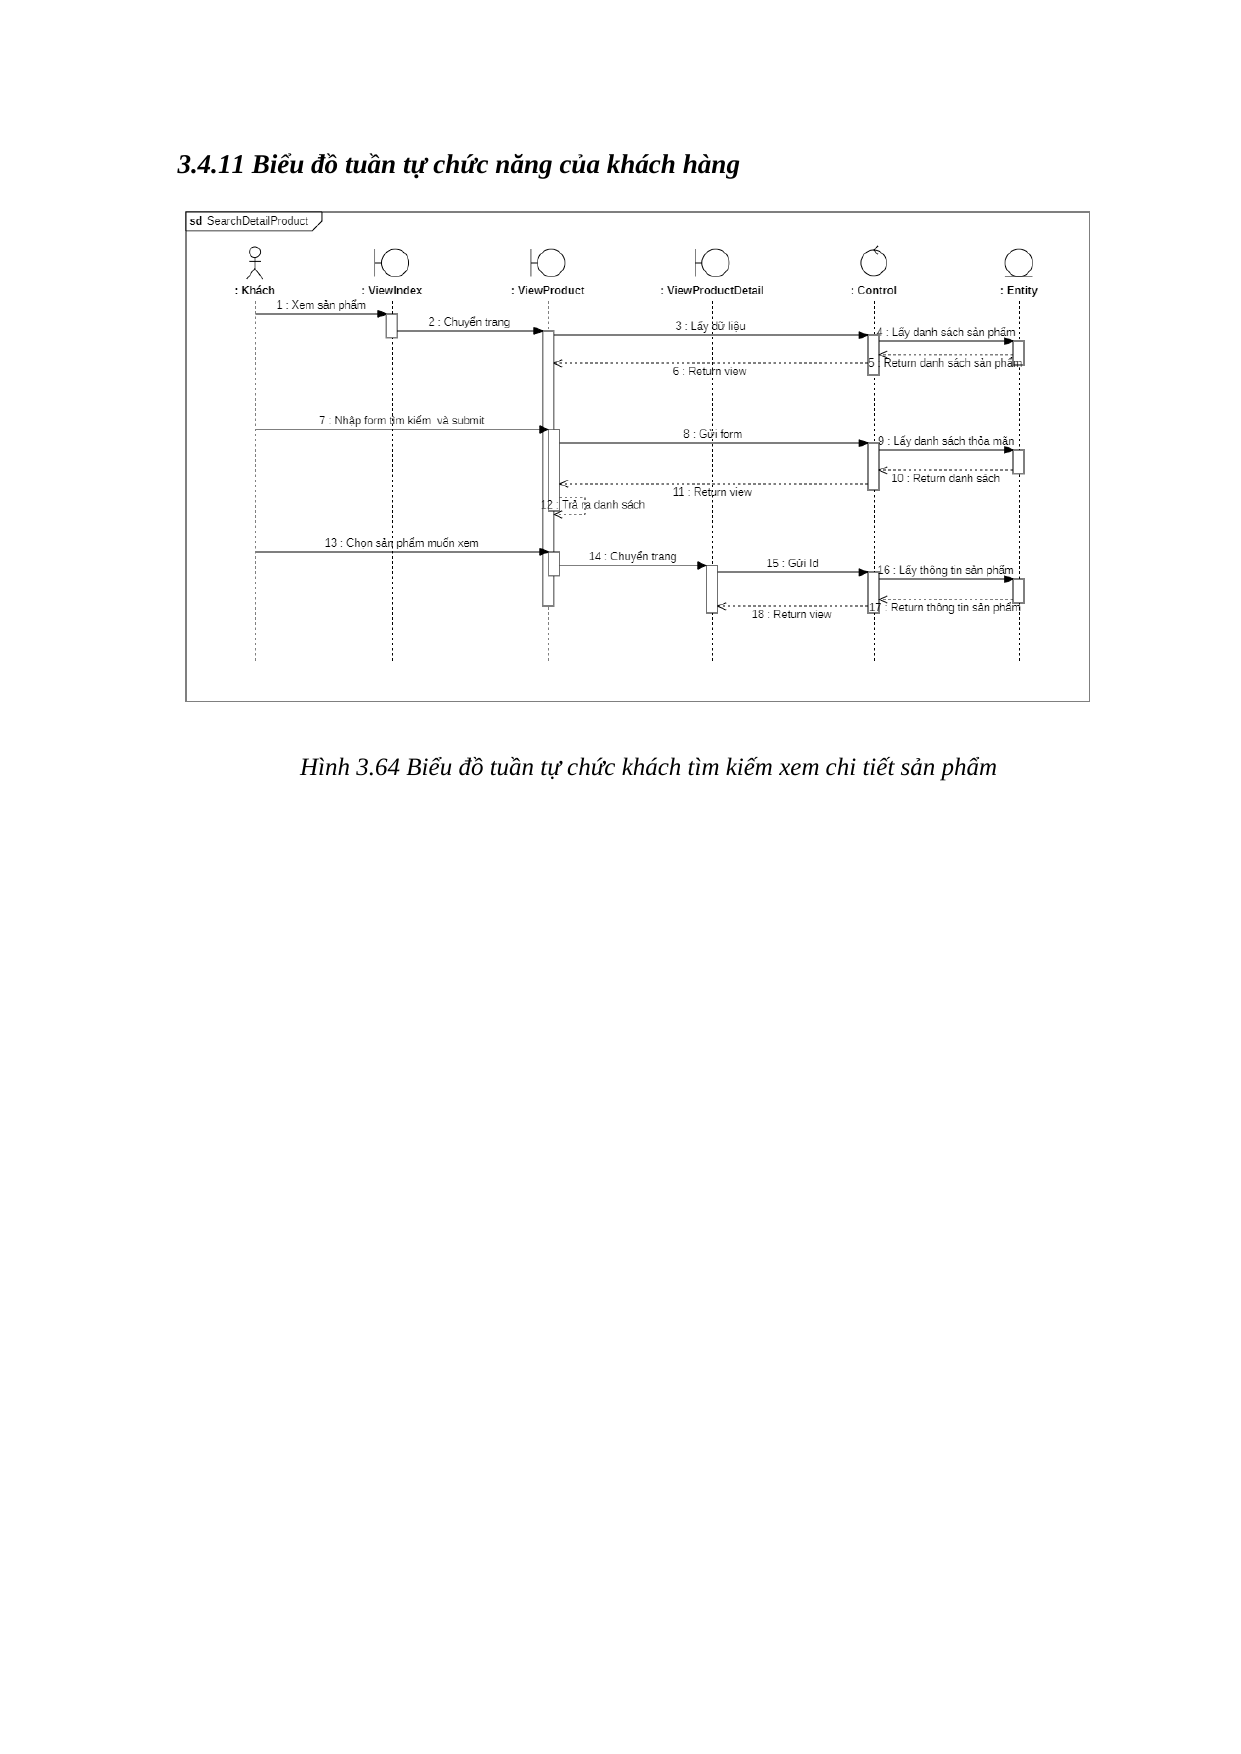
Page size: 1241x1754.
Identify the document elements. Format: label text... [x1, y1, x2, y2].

picture [177, 203, 1123, 735]
subtitle Biểu đồ tuần tự chức năng của khách hàng [177, 148, 1122, 179]
text Hình 3.68 Biểu đồ tuần tự chức khách tìm kiếm xem chi tiết sản phẩm [177, 752, 1122, 781]
